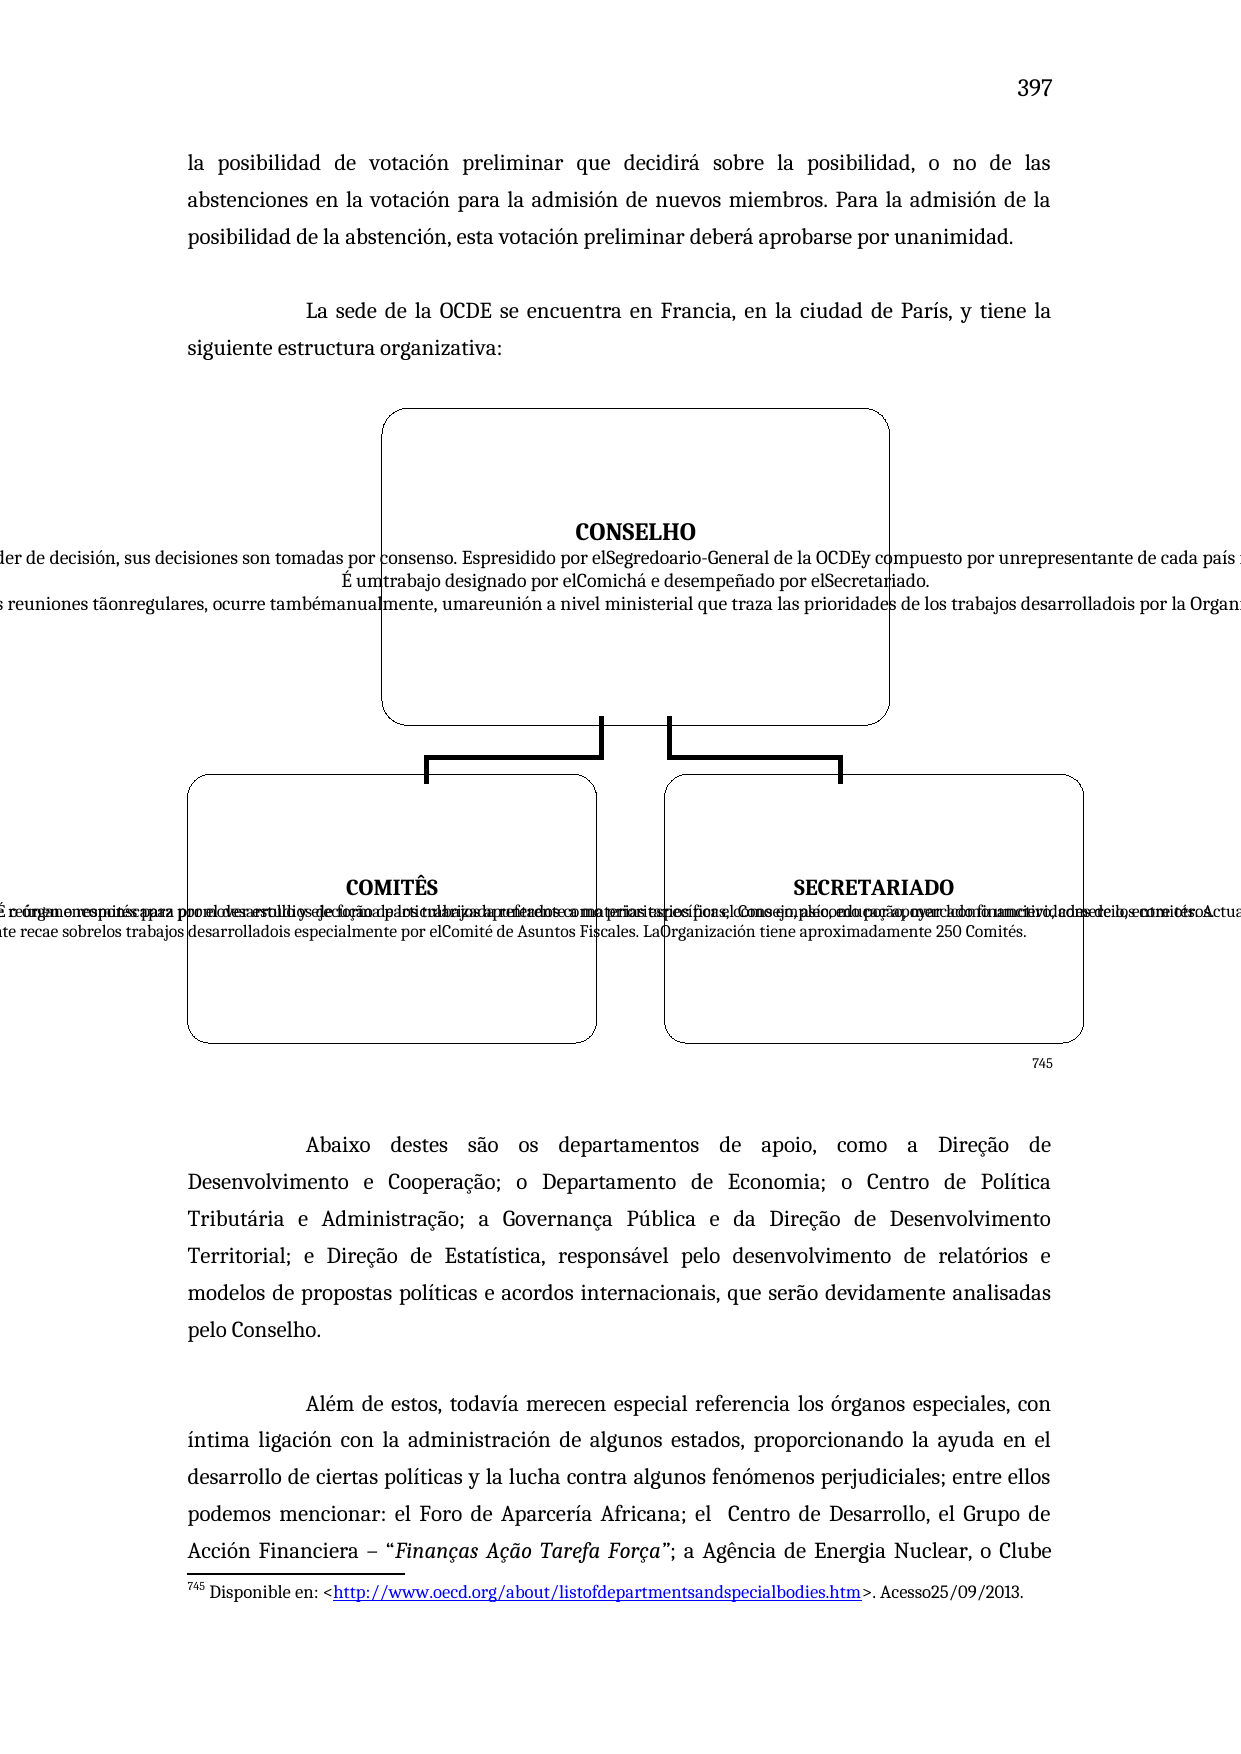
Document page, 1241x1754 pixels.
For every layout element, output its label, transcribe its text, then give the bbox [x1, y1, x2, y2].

text La sede de la OCDE se encuentra en Francia, en la ciudad de París, y tiene la siguiente estructura organizativa: [187, 297, 1053, 361]
text Abaixo destes são os departamentos de apoio, como a Direção de Desenvolvimento e Cooperação; o Departamento de Economia; o Centro de Política Tributária e Administração; a Governança Pública e da Direção de Desenvolvimento Territorial; e Direção de Estatística, responsável pelo desenvolvimento de relatórios e modelos de propostas políticas e acordos internacionais, que serão devidamente analisadas pelo Conselho. [187, 1132, 1053, 1343]
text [187, 1390, 1053, 1564]
text La adhesión es por invitación realizado por el Consejo de la OCDE, resultado de la deliberación celebrada por los países miembros. En virtud del artículo 16º, la decisión de invitar a un Estado debe ser aprobada por unanimidad, a pesar del mismo artículo disponer la posibilidad de votación preliminar que decidirá sobre la posibilidad, o no de las abstenciones en la votación para la admisión de nuevos miembros. Para la admisión de la posibilidad de la abstención, esta votación preliminar deberá aprobarse por unanimidad. [187, 150, 1053, 250]
